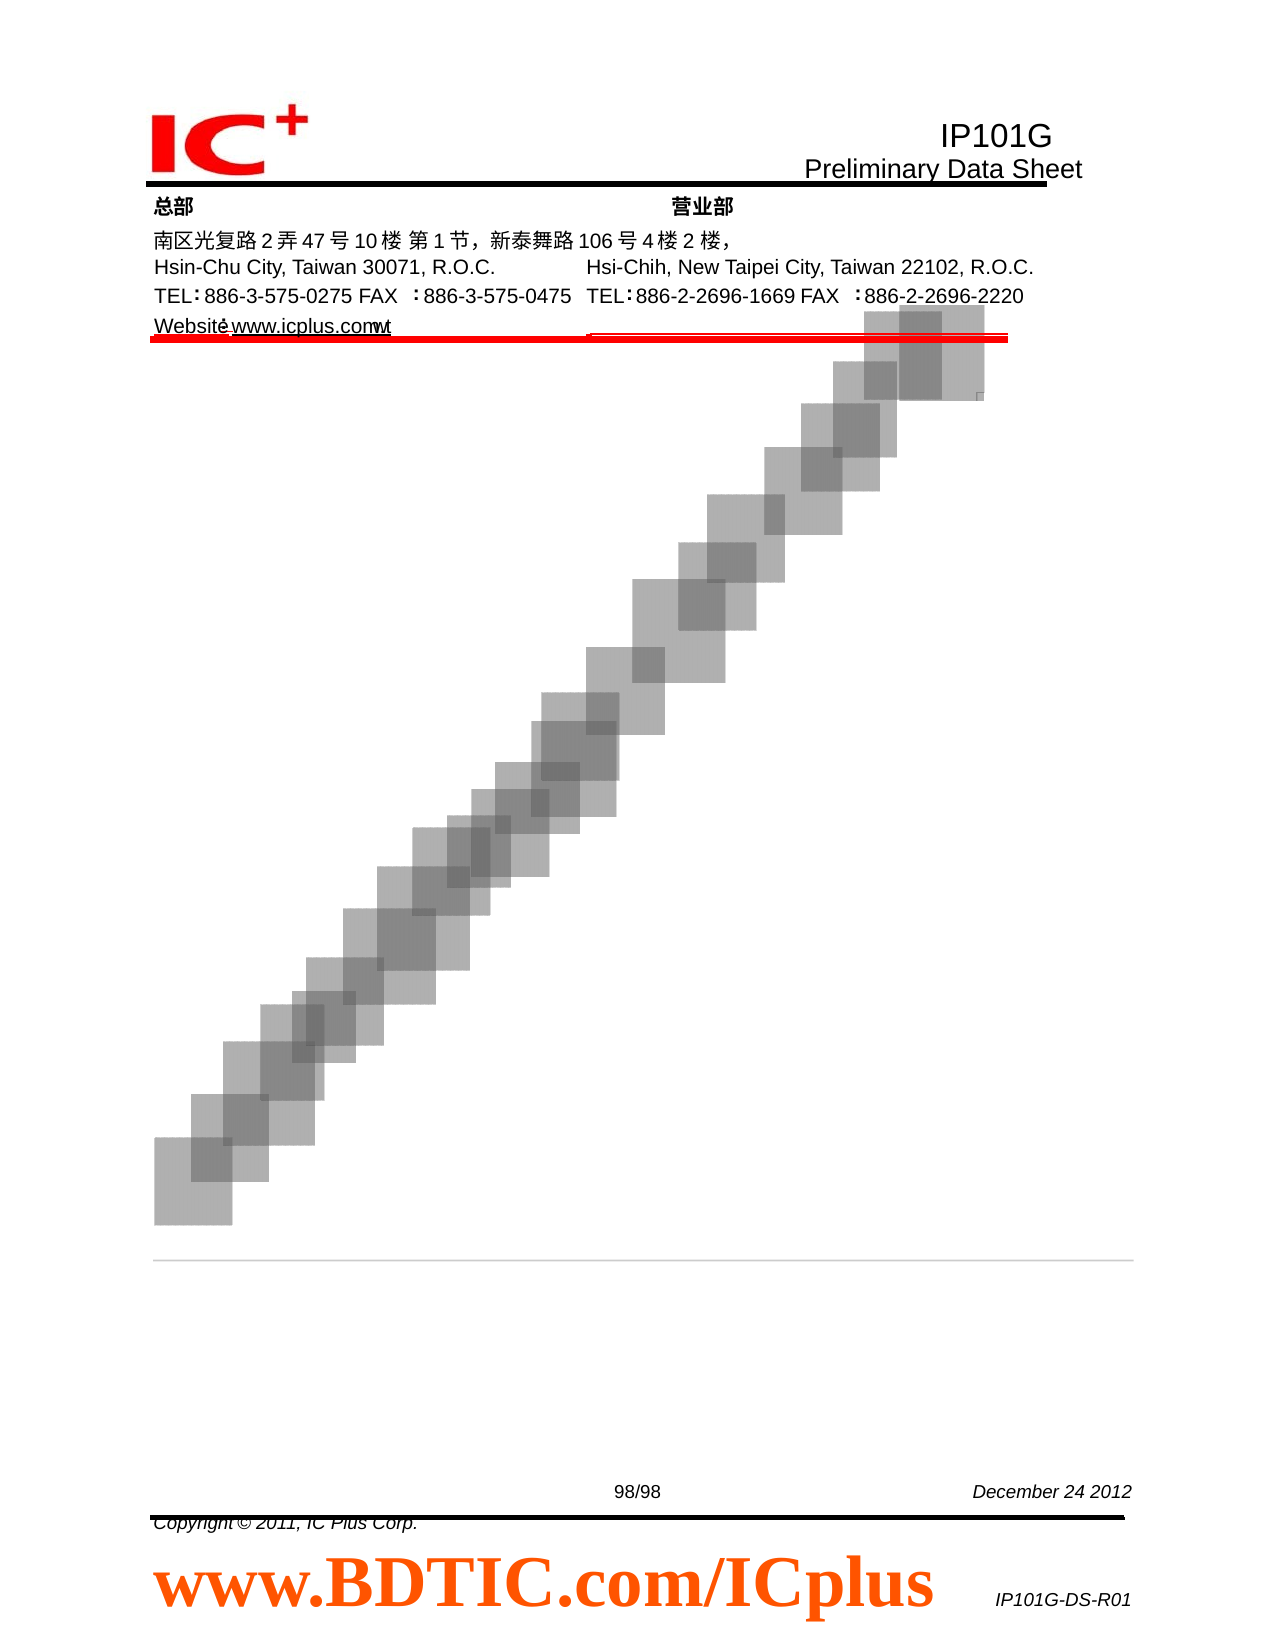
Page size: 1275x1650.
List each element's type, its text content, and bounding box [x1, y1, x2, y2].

picture [863, 303, 985, 333]
text 南区光复路2弄47号10楼 第1节，新泰舞路106号4楼2 楼， [153, 224, 1133, 254]
picture [116, 75, 328, 182]
picture [153, 343, 985, 1226]
subtitle 总部 营业部 [153, 100, 1128, 221]
